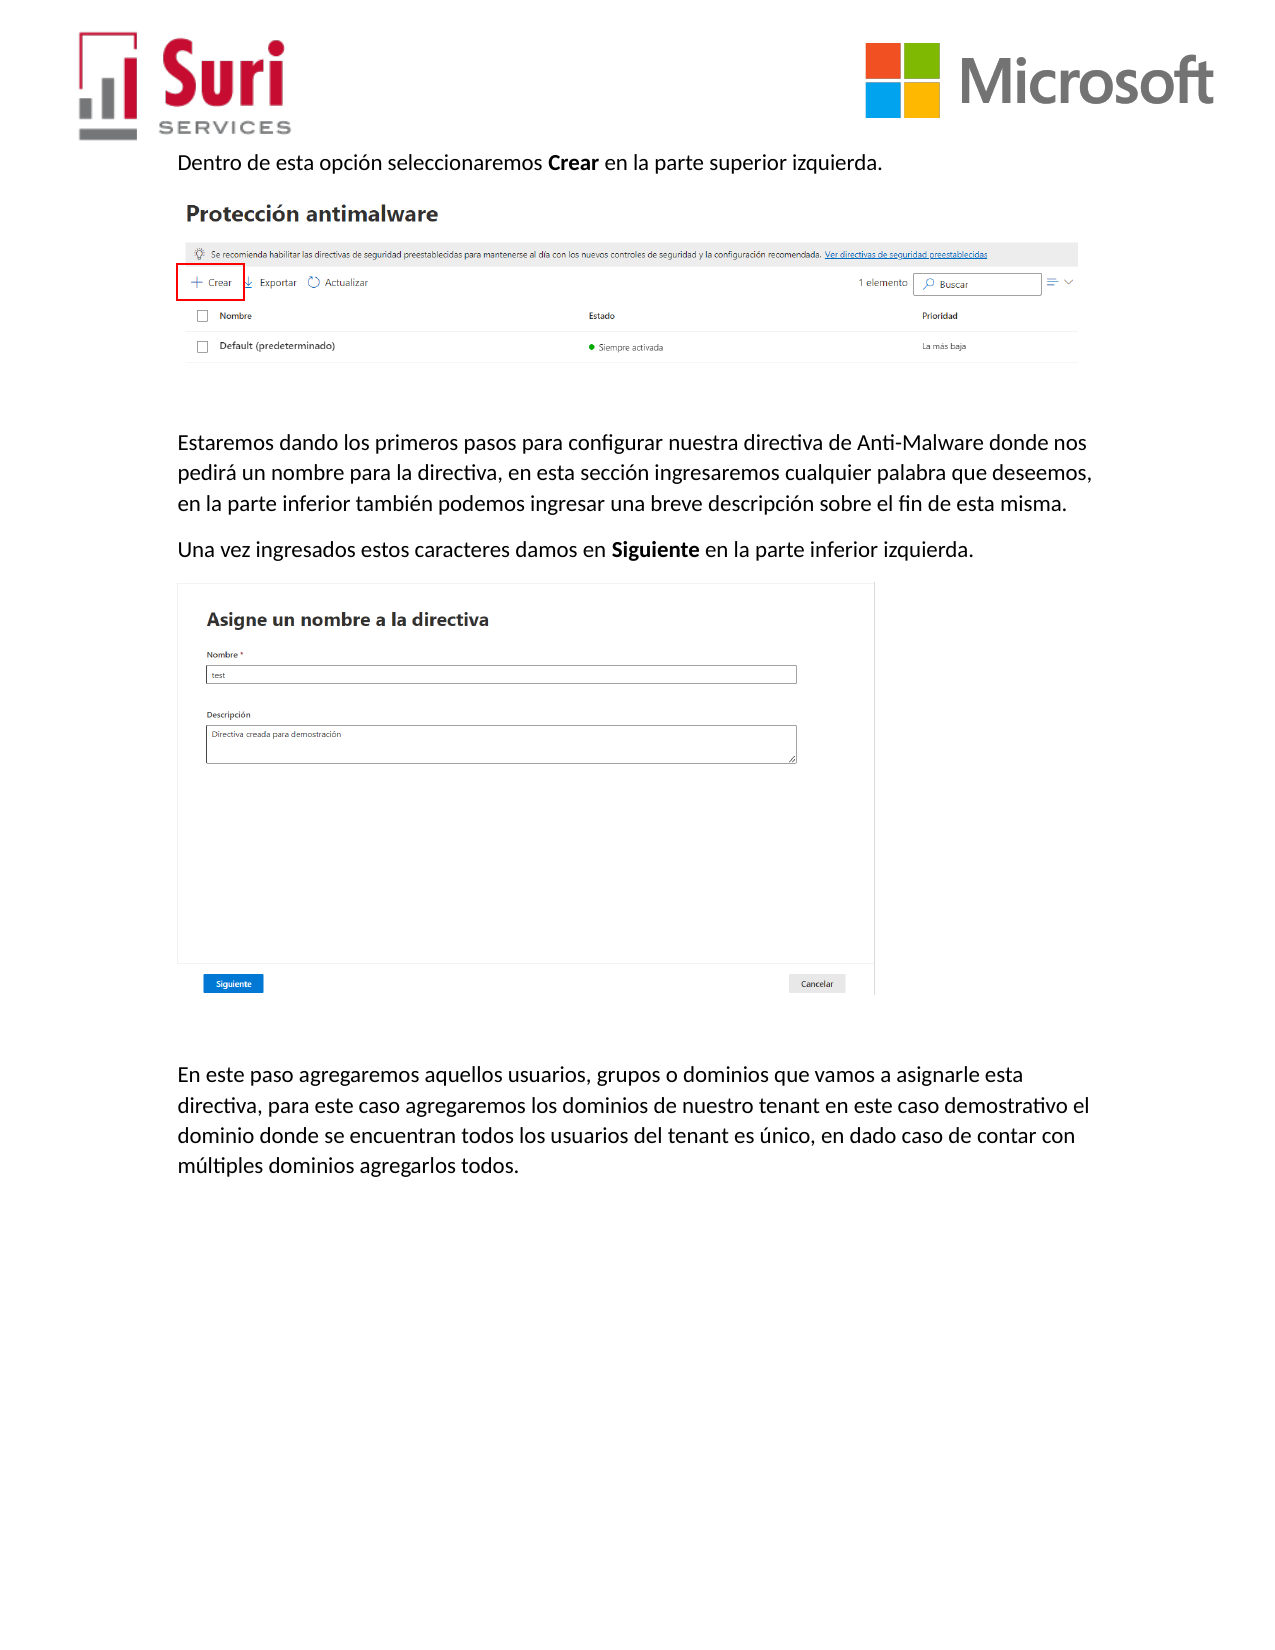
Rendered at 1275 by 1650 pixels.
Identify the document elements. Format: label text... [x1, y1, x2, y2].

picture [178, 265, 243, 299]
text En este paso agregaremos aquellos usuarios, grupos o dominios que vamos a asignarle esta directiva, para este caso agregaremos los dominios de nuestro tenant en este caso demostrativo el dominio donde se encuentran todos los usuarios del tenant es único, en dado caso de contar con múltiples dominios agregarlos todos. [177, 1061, 1098, 1179]
picture [177, 582, 876, 995]
text Estaremos dando los primeros pasos para configurar nuestra directiva de Anti-Malware donde nos pedirá un nombre para la directiva, en esta sección ingresaremos cualquier palabra que deseemos, en la parte inferior también podemos ingresar una breve descripción sobre el fin de esta misma. [177, 426, 1098, 517]
picture [865, 43, 1214, 118]
text Una vez ingresados estos caracteres damos en Siguiente en la parte inferior izquierda. [177, 536, 1098, 563]
picture [177, 194, 1098, 426]
picture [67, 27, 308, 147]
text Dentro de esta opción seleccionaremos Crear en la parte superior izquierda. [177, 148, 1098, 176]
